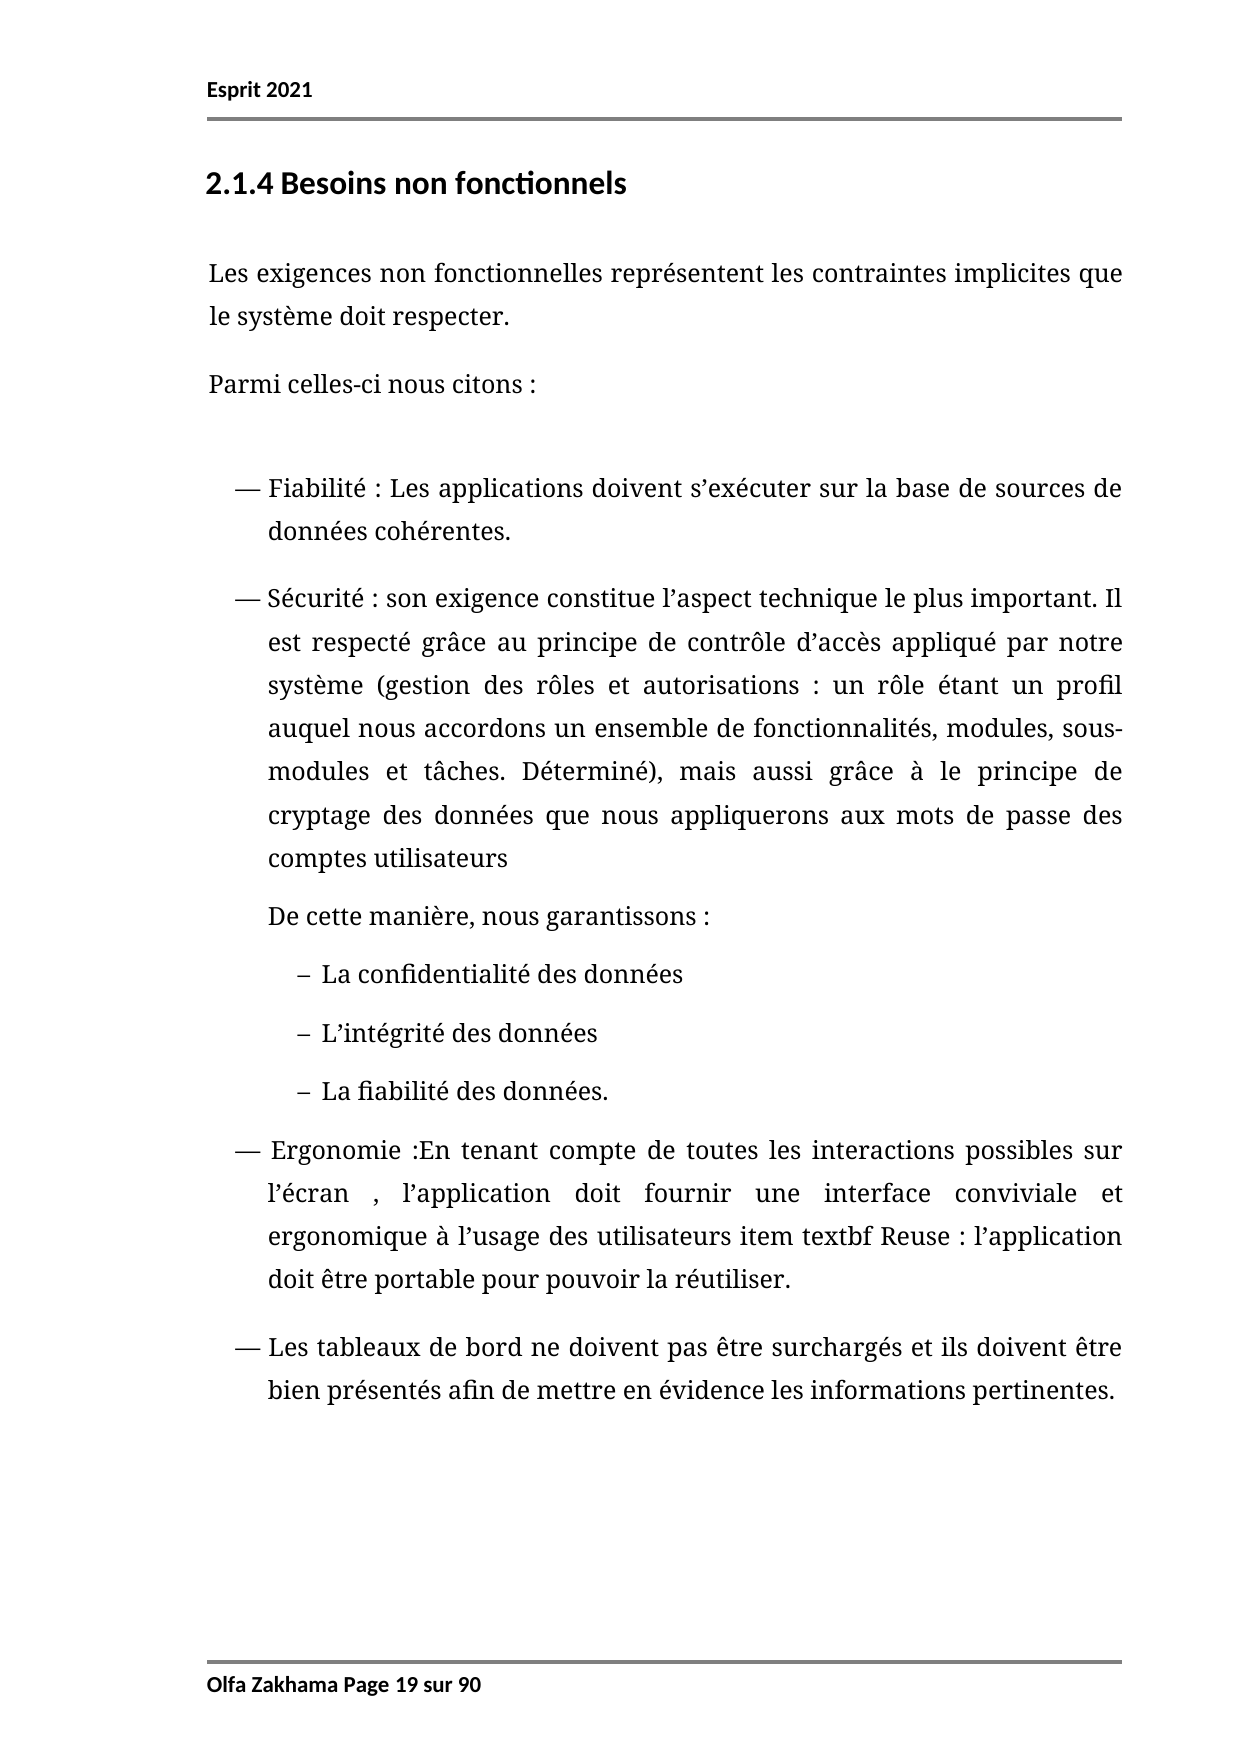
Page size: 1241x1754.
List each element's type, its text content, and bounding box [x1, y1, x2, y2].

text Parmi celles-ci nous citons : [208, 366, 1124, 400]
list La fiabilité des données. [297, 1074, 1124, 1108]
text — Les tableaux de bord ne doivent pas être surchargés et ils doivent être bien présentés afin de mettre en évidence les informations pertinentes. [235, 1329, 1124, 1407]
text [208, 255, 1124, 333]
text — Sécurité : son exigence constitue l’aspect technique le plus important. Il est respecté grâce au principe de contrôle d’accès appliqué par notre système (gestion des rôles et autorisations : un rôle étant un profil auquel nous accordons un ensemble de fonctionnalités, modules, sous-modules et tâches. Déterminé), mais aussi grâce à le principe de cryptage des données que nous appliquerons aux mots de passe des comptes utilisateurs [235, 581, 1124, 874]
text — Fiabilité : Les applications doivent s’exécuter sur la base de sources de données cohérentes. [235, 470, 1124, 548]
subtitle 2.1.4 Besoins non fonctionnels [205, 162, 1124, 203]
text De cette manière, nous garantissons : [268, 898, 1124, 933]
list La confidentialité des données [297, 957, 1124, 991]
text — Ergonomie :En tenant compte de toutes les interactions possibles sur l’écran , l’application doit fournir une interface conviviale et ergonomique à l’usage des utilisateurs item textbf Reuse : l’application doit être portable pour pouvoir la réutiliser. [235, 1132, 1124, 1296]
list L’intégrité des données [297, 1015, 1124, 1049]
